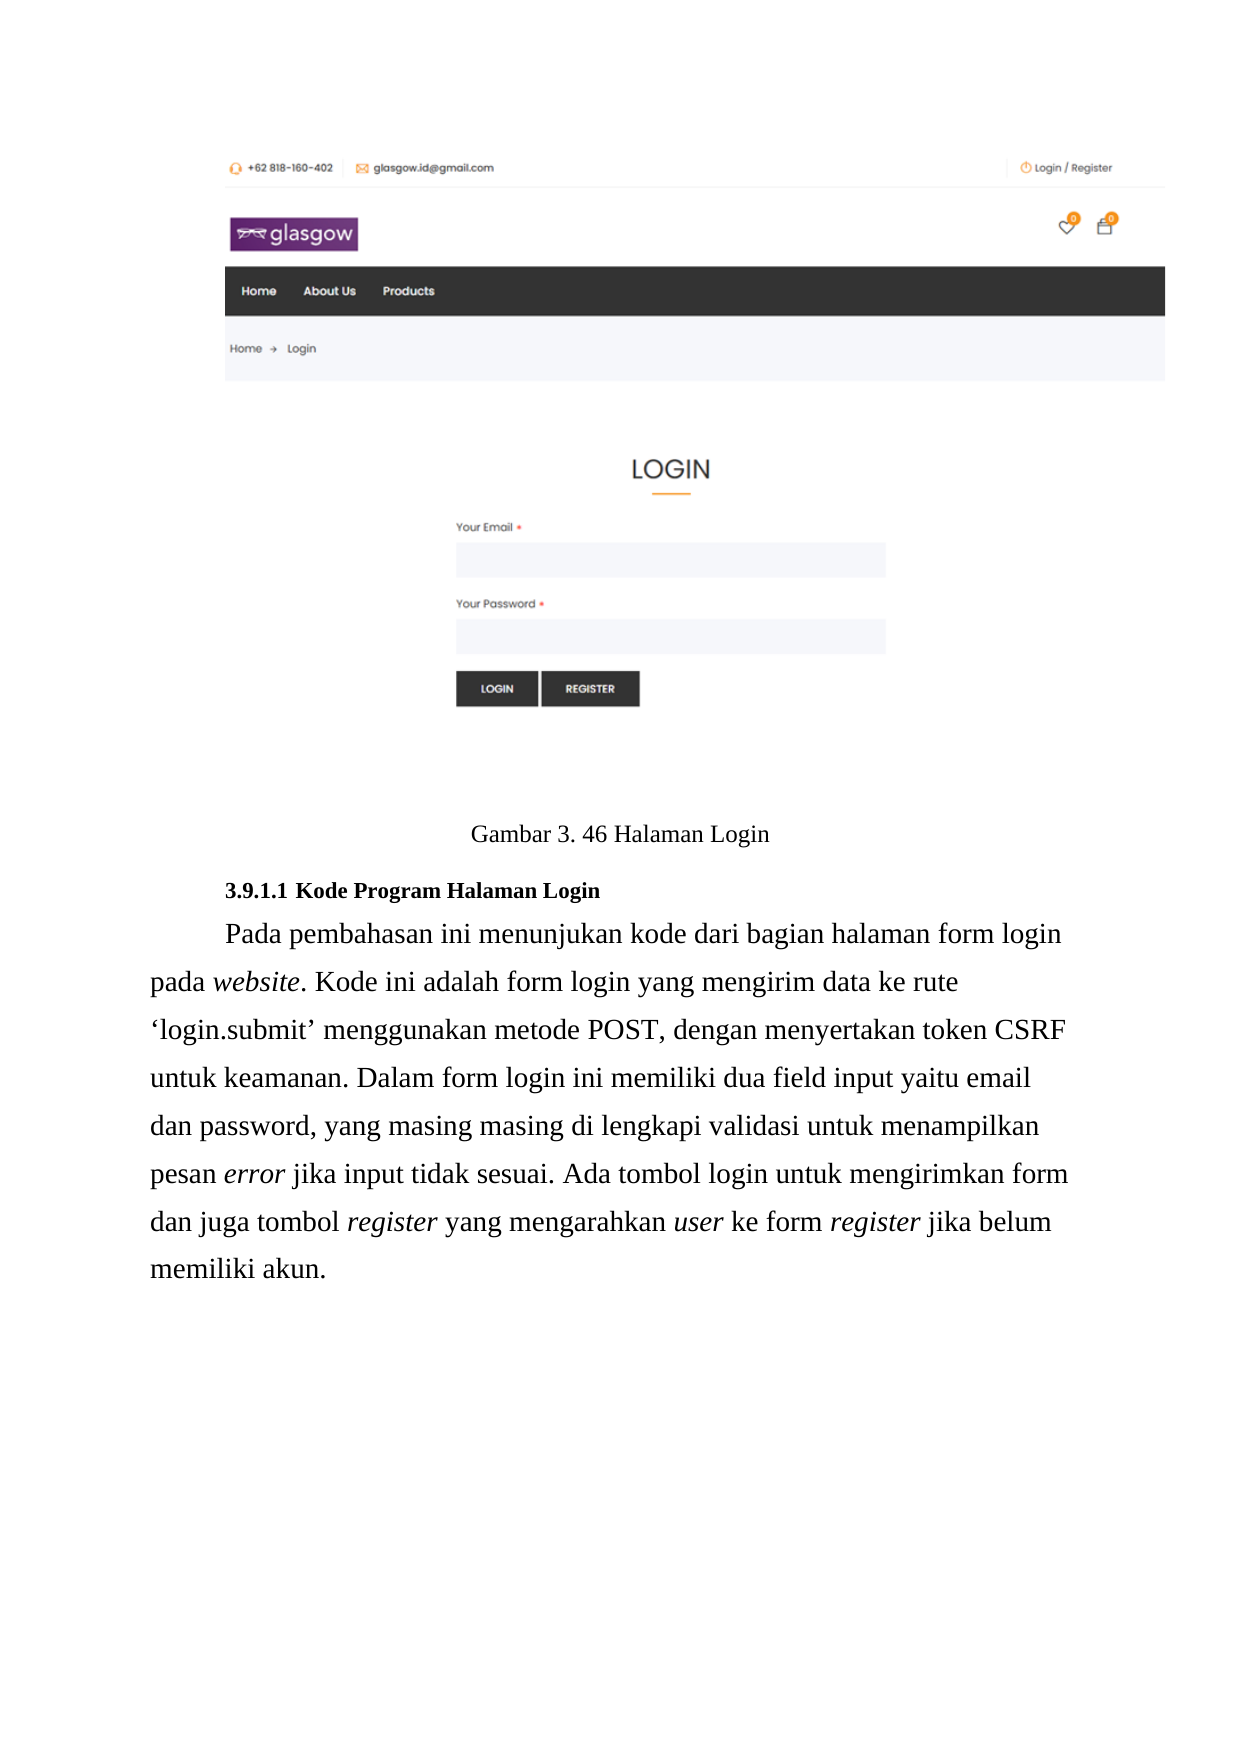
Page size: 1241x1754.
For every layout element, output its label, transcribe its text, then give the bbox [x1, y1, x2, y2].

picture [225, 150, 1166, 784]
subtitle 3.9.1.1 Kode Program Halaman Login [225, 878, 1090, 904]
text Pada pembahasan ini menunjukan kode dari bagian halaman form login pada website. Kode ini adalah form login yang mengirim data ke rute ‘login.submit’ menggunakan metode POST, dengan menyertakan token CSRF untuk keamanan. Dalam form login ini memiliki dua field input yaitu email dan password, yang masing masing di lengkapi validasi untuk menampilkan pesan error jika input tidak sesuai. Ada tombol login untuk mengirimkan form dan juga tombol register yang mengarahkan user ke form register jika belum memiliki akun. [150, 916, 1076, 1285]
text Gambar 3. 46 Halaman Login [150, 819, 1090, 848]
